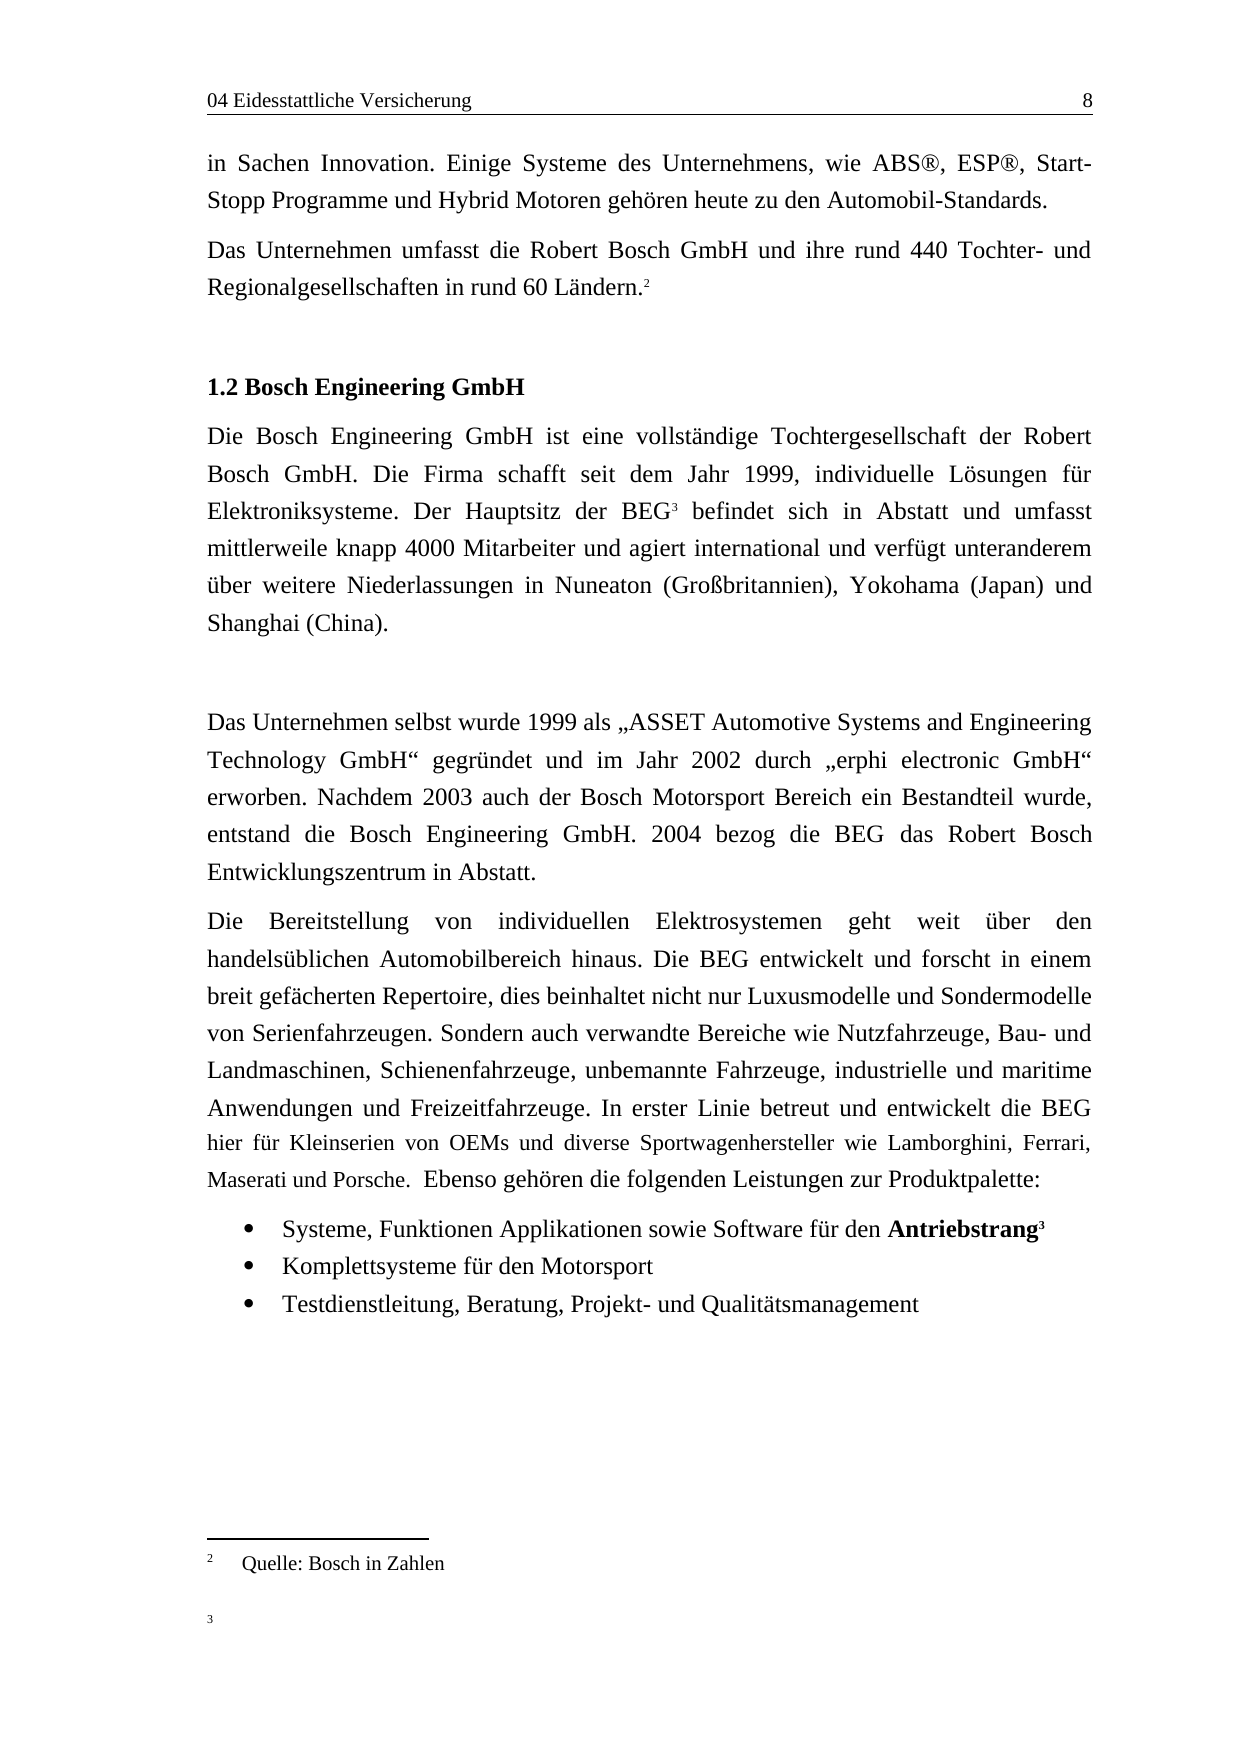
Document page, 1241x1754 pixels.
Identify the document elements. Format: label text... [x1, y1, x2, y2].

text Die Bereitstellung von individuellen Elektrosystemen geht weit über den handelsüblichen Automobilbereich hinaus. Die BEG entwickelt und forscht in einem breit gefächerten Repertoire, dies beinhaltet nicht nur Luxusmodelle und Sondermodelle von Serienfahrzeugen. Sondern auch verwandte Bereiche wie Nutzfahrzeuge, Bau- und Landmaschinen, Schienenfahrzeuge, unbemannte Fahrzeuge, industrielle und maritime Anwendungen und Freizeitfahrzeuge. In erster Linie betreut und entwickelt die BEG hier für Kleinserien von OEMs und diverse Sportwagenhersteller wie Lamborghini, Ferrari, Maserati und Porsche. Ebenso gehören die folgenden Leistungen zur Produktpalette: [207, 906, 1093, 1193]
list Komplettsysteme für den Motorsport [244, 1251, 1093, 1280]
text Die Bosch Engineering GmbH ist eine vollständige Tochtergesellschaft der Robert Bosch GmbH. Die Firma schafft seit dem Jahr 1999, individuelle Lösungen für Elektroniksysteme. Der Hauptsitz der BEG befindet sich in Abstatt und umfasst mittlerweile knapp 4000 Mitarbeiter und agiert international und verfügt unteranderem über weitere Niederlassungen in Nuneaton (Großbritannien), Yokohama (Japan) und Shanghai (China). [207, 421, 1093, 637]
text Das Unternehmen selbst wurde 1999 als „ASSET Automotive Systems and Engineering Technology GmbH“ gegründet und im Jahr 2002 durch „erphi electronic GmbH“ erworben. Nachdem 2003 auch der Bosch Motorsport Bereich ein Bestandteil wurde, entstand die Bosch Engineering GmbH. 2004 bezog die BEG das Robert Bosch Entwicklungszentrum in Abstatt. [207, 707, 1093, 885]
text Das Unternehmen umfasst die Robert Bosch GmbH und ihre rund 440 Tochter- und Regionalgesellschaften in rund 60 Ländern. [207, 235, 1093, 301]
text 1.2 Bosch Engineering GmbH [207, 372, 1093, 400]
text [207, 148, 1093, 214]
list Systeme, Funktionen Applikationen sowie Software für den Antriebstrang3 [244, 1214, 1093, 1243]
list Testdienstleitung, Beratung, Projekt- und Qualitätsmanagement [244, 1289, 1093, 1317]
